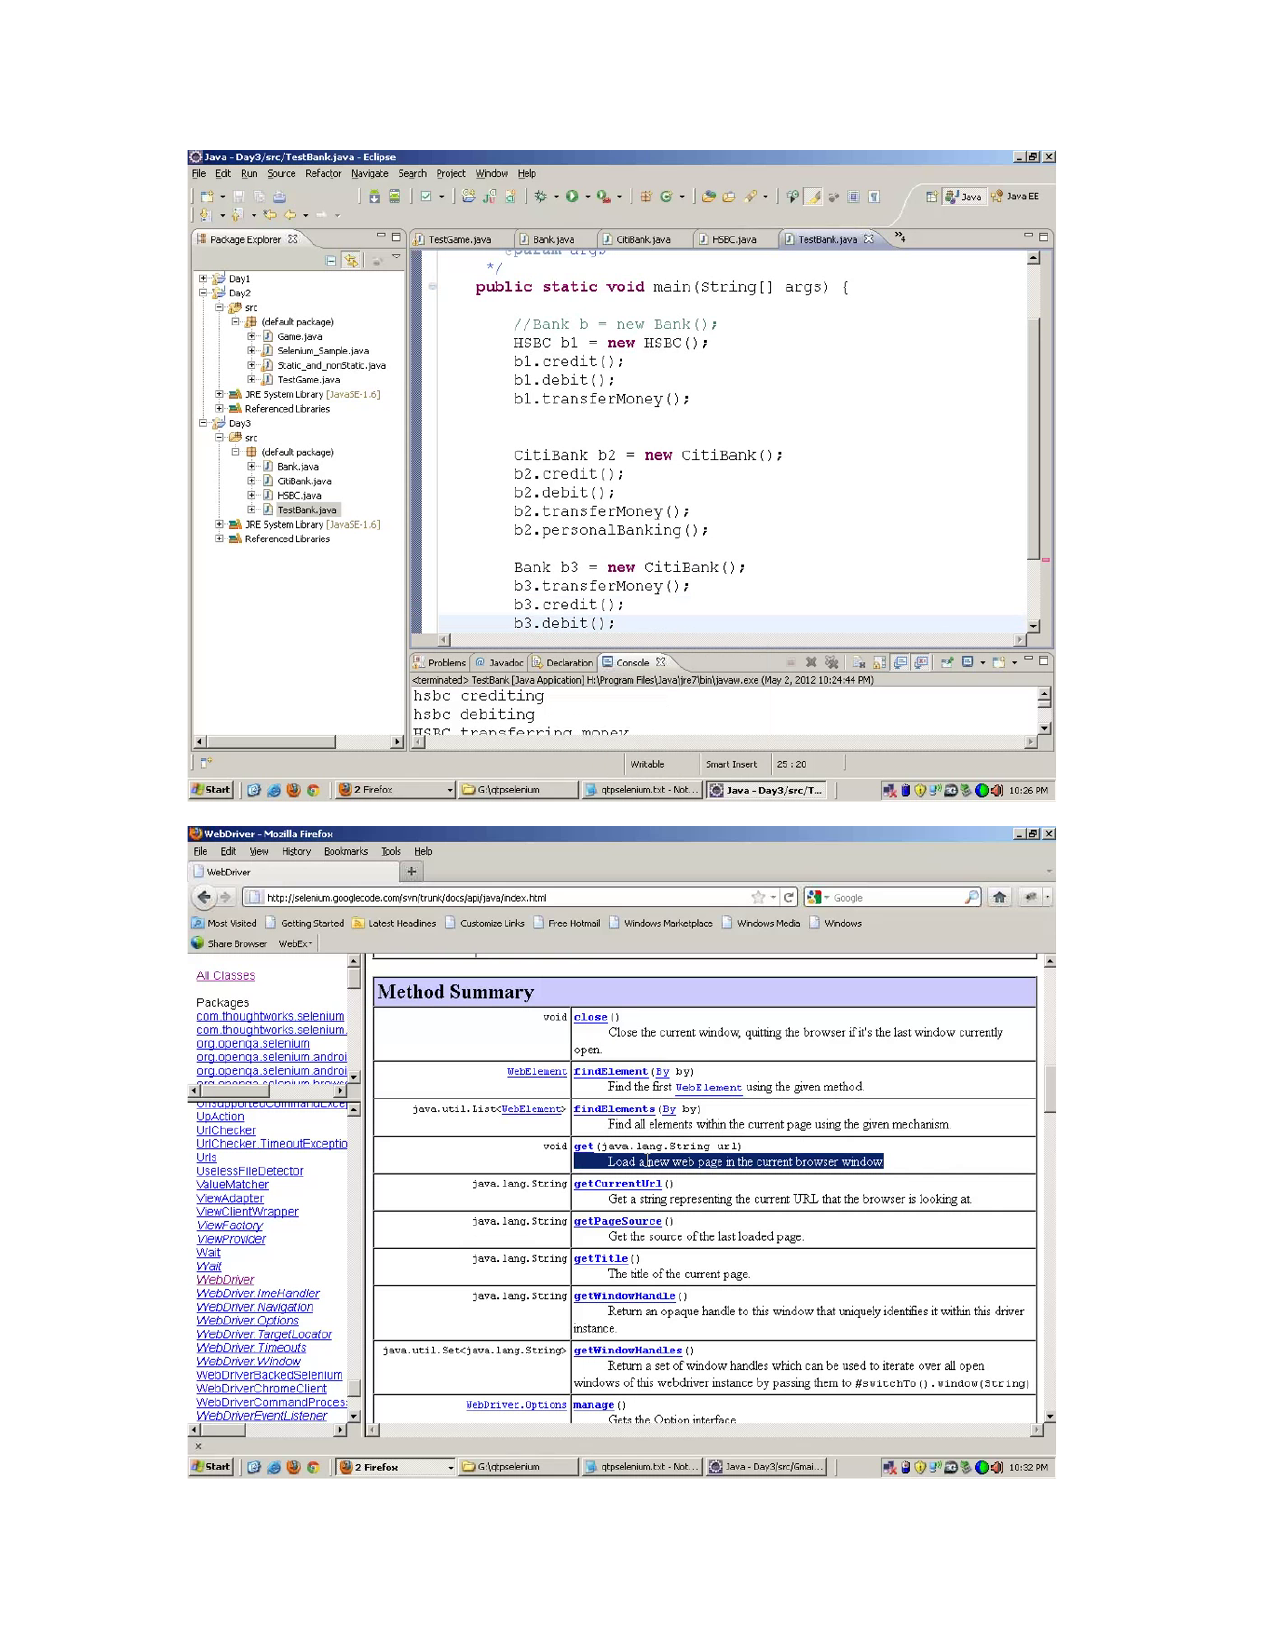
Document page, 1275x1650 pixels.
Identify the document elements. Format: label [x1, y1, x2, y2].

picture [187, 150, 1057, 802]
picture [187, 826, 1057, 1479]
